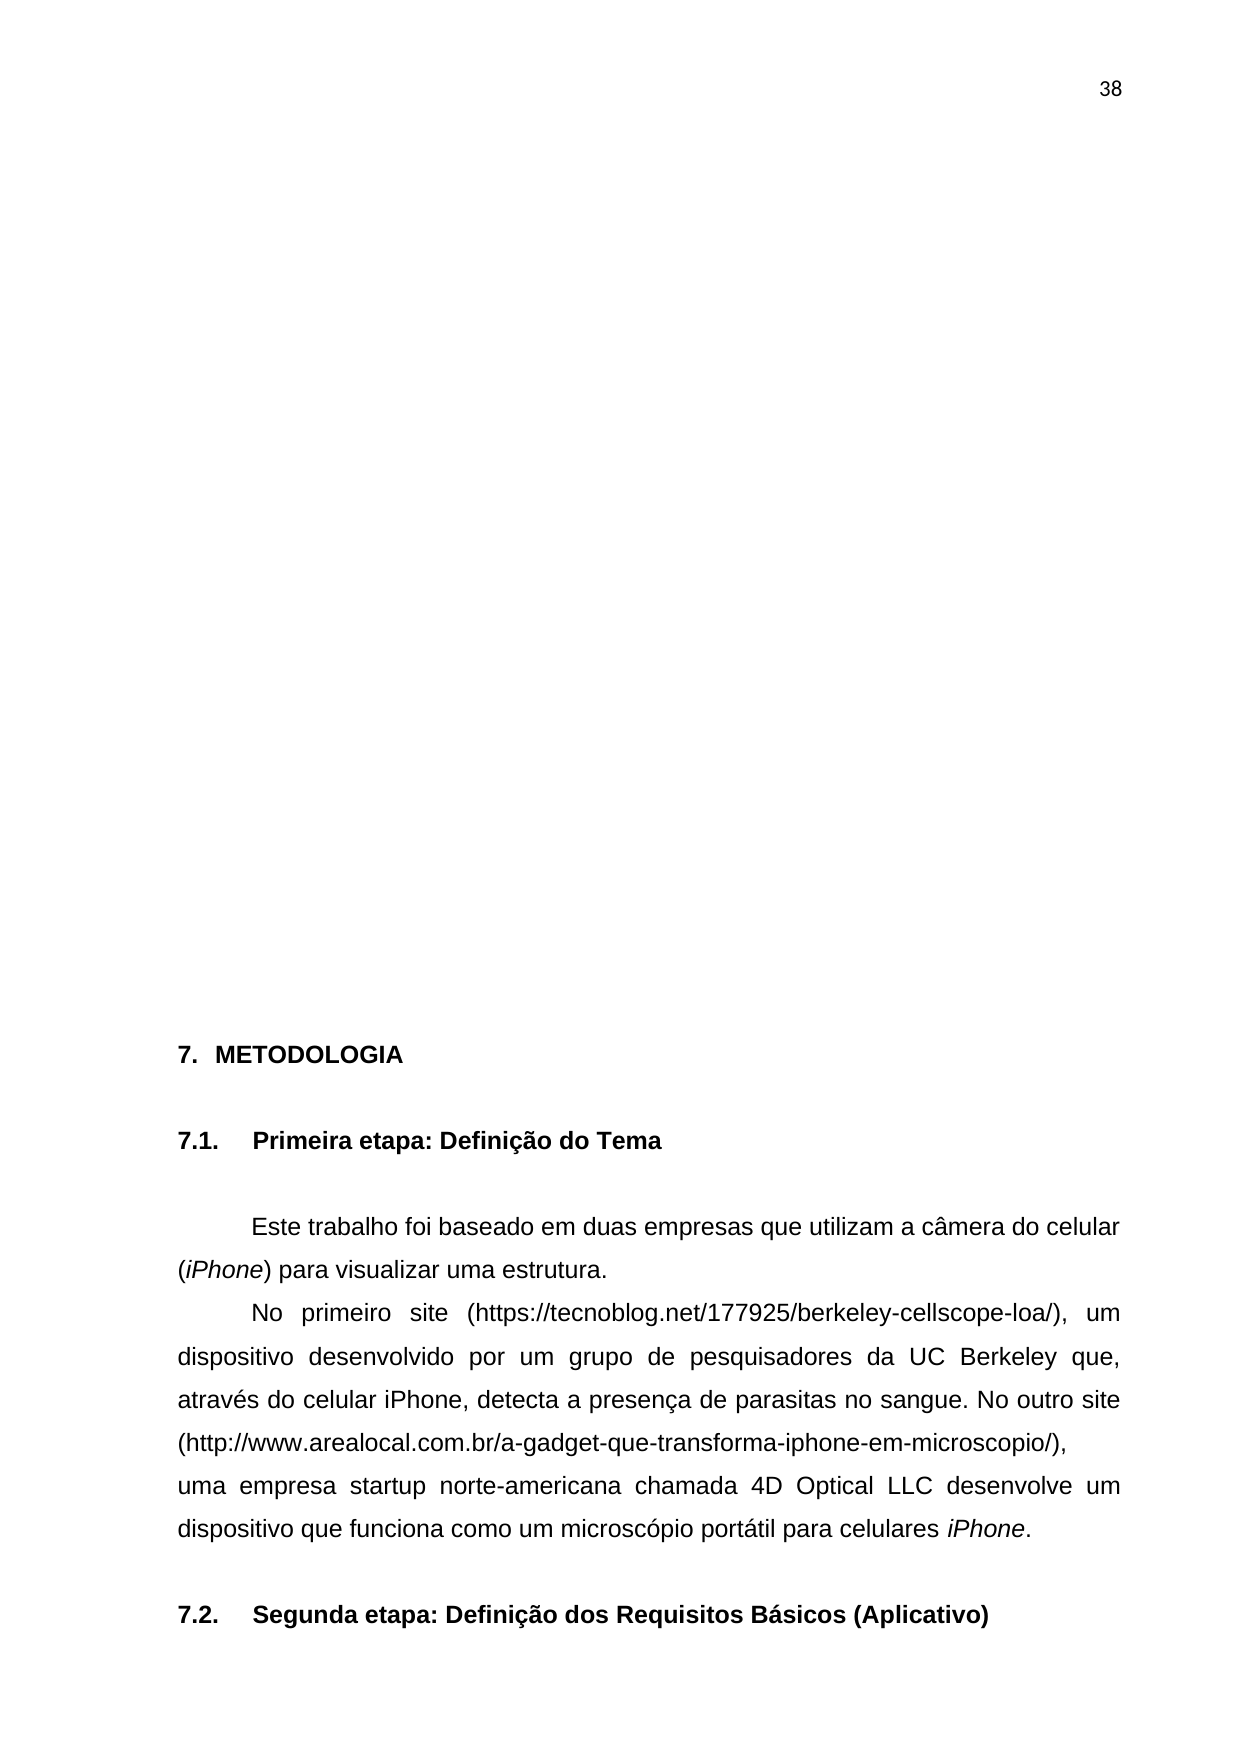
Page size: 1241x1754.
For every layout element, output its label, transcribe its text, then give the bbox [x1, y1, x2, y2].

text No primeiro site (https://tecnoblog.net/177925/berkeley-cellscope-loa/), um dispositivo desenvolvido por um grupo de pesquisadores da UC Berkeley que, através do celular iPhone, detecta a presença de parasitas no sangue. No outro site (http://www.arealocal.com.br/a-gadget-que-transforma-iphone-em-microscopio/), uma empresa startup norte-americana chamada 4D Optical LLC desenvolve um dispositivo que funciona como um microscópio portátil para celulares iPhone. [177, 1298, 1122, 1543]
list Segunda etapa: Definição dos Requisitos Básicos (Aplicativo) [177, 1600, 1122, 1629]
text Este trabalho foi baseado em duas empresas que utilizam a câmera do celular (iPhone) para visualizar uma estrutura. [177, 1212, 1122, 1284]
list Primeira etapa: Definição do Tema [177, 1126, 1122, 1155]
list METODOLOGIA [177, 1040, 1122, 1068]
